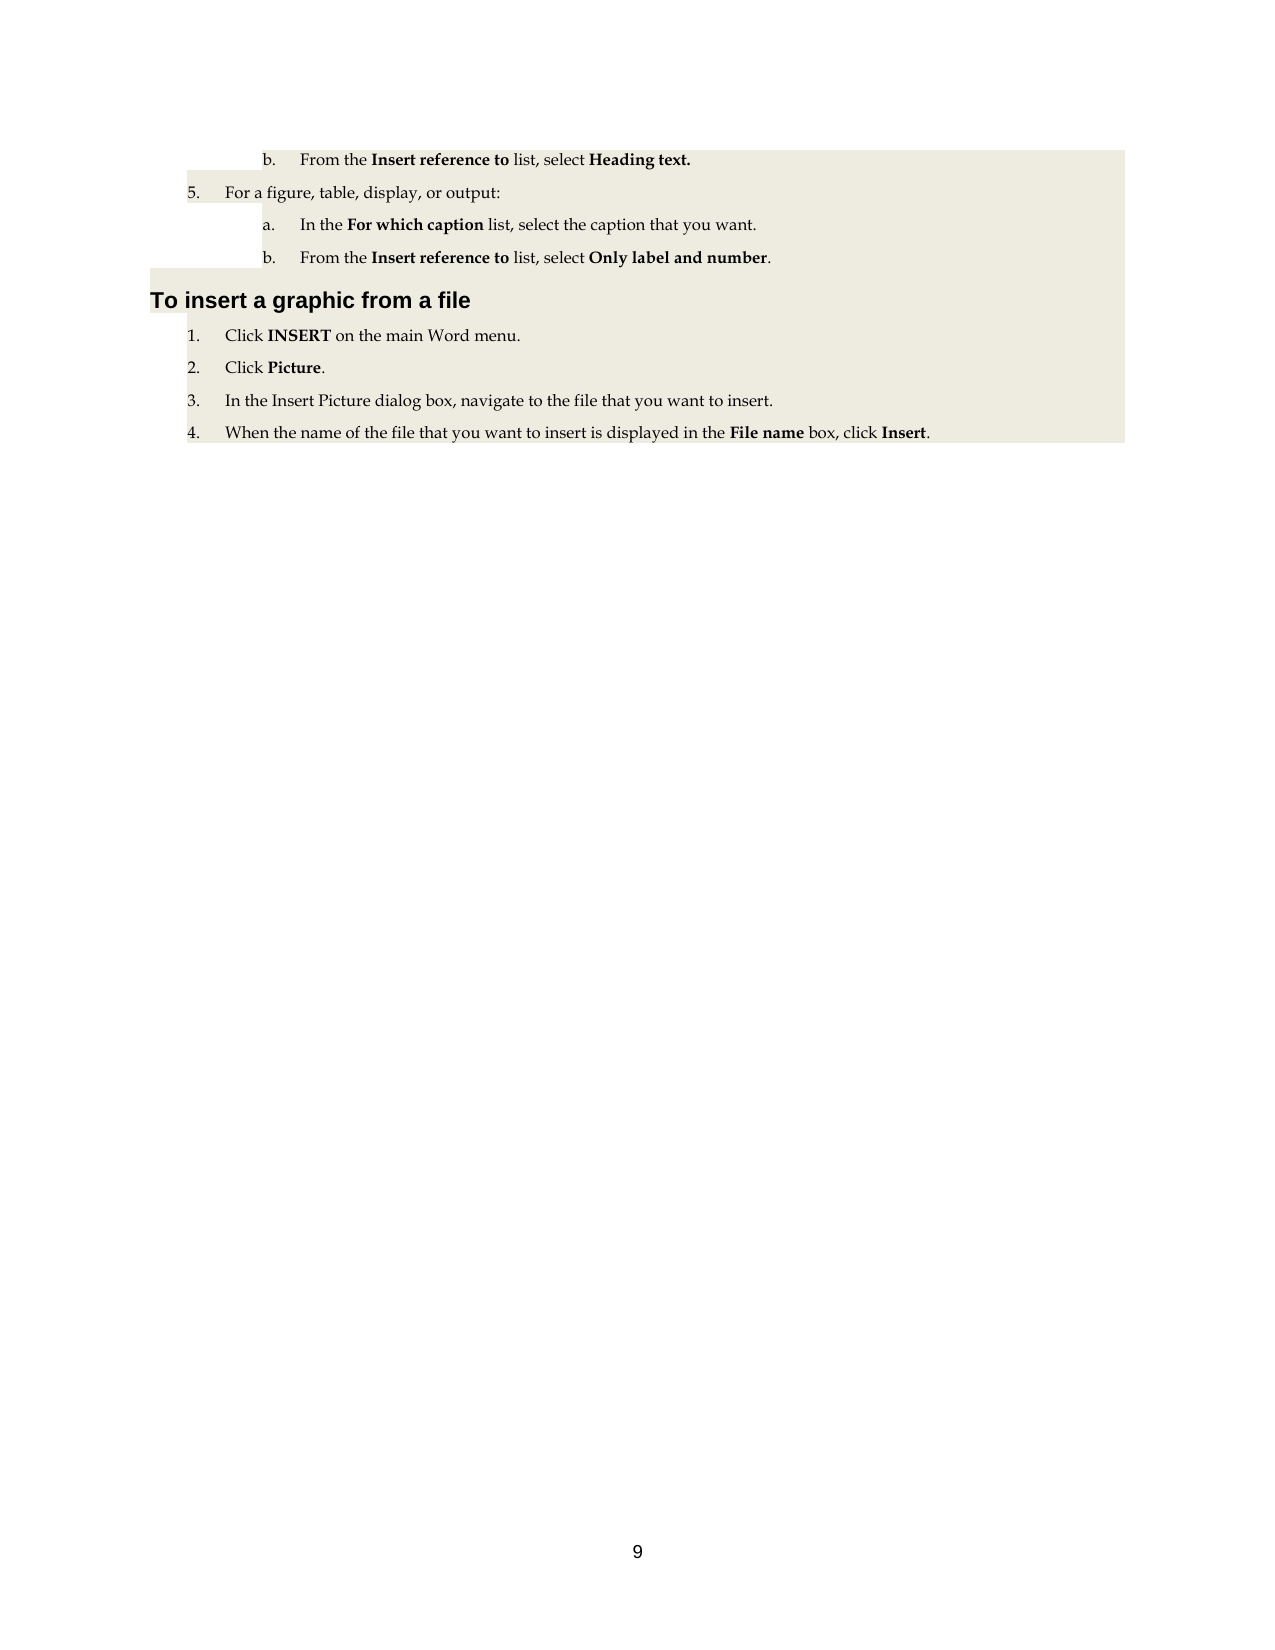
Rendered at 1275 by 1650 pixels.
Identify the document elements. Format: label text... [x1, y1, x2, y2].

list From the Insert reference to list, select Only label and number. [262, 248, 1125, 268]
list In the Insert Picture dialog box, navigate to the file that you want to insert. [187, 391, 1125, 411]
list When the name of the file that you want to insert is displayed in the File name box, click Insert. [187, 423, 1125, 443]
list From the Insert reference to list, select Heading text. [262, 150, 1125, 170]
list For a figure, table, display, or output: [187, 183, 1125, 203]
list Click Picture. [187, 358, 1125, 378]
list In the For which caption list, select the caption that you want. [262, 215, 1125, 235]
subtitle To insert a graphic from a file [150, 287, 1125, 313]
list Click INSERT on the main Word menu. [187, 326, 1125, 346]
